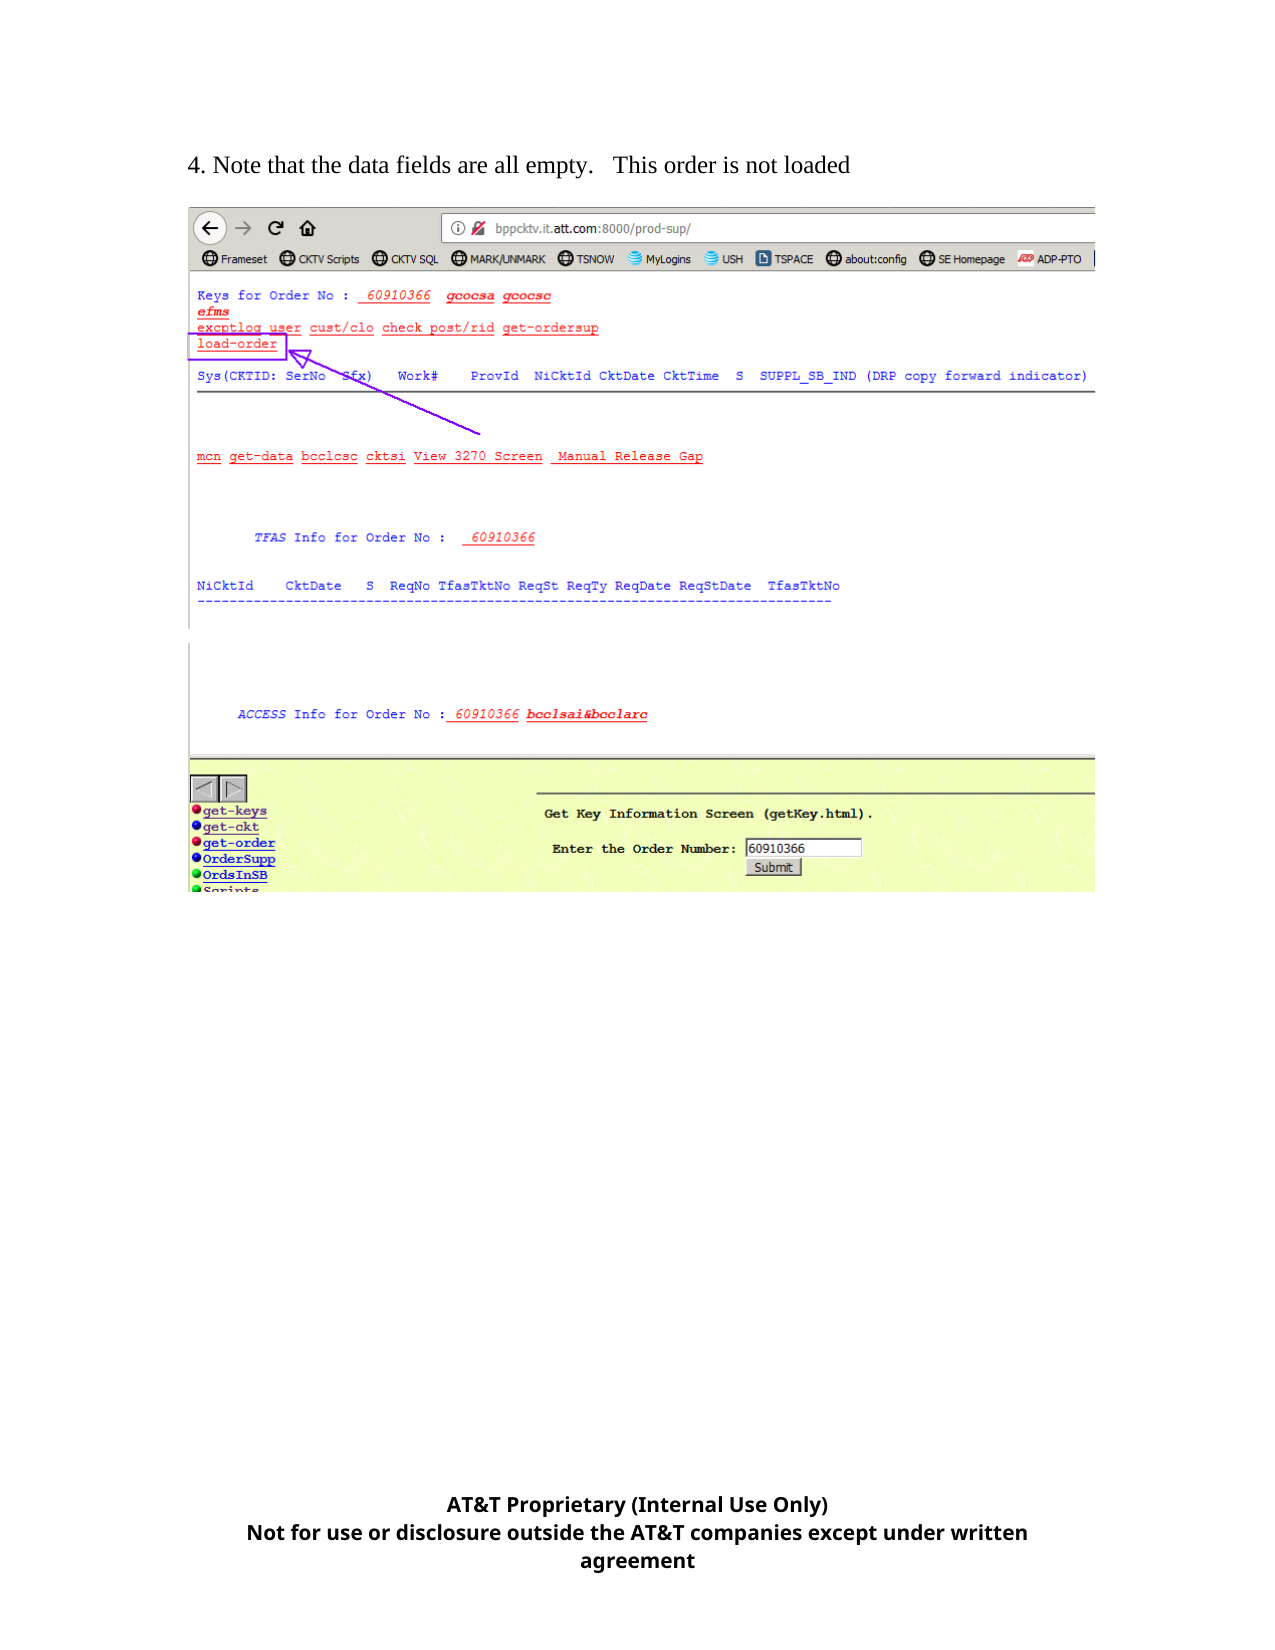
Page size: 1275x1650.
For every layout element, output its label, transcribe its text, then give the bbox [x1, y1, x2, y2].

picture [187, 207, 1096, 892]
text 4. Note that the data fields are all empty. This order is not loaded [187, 150, 1087, 179]
